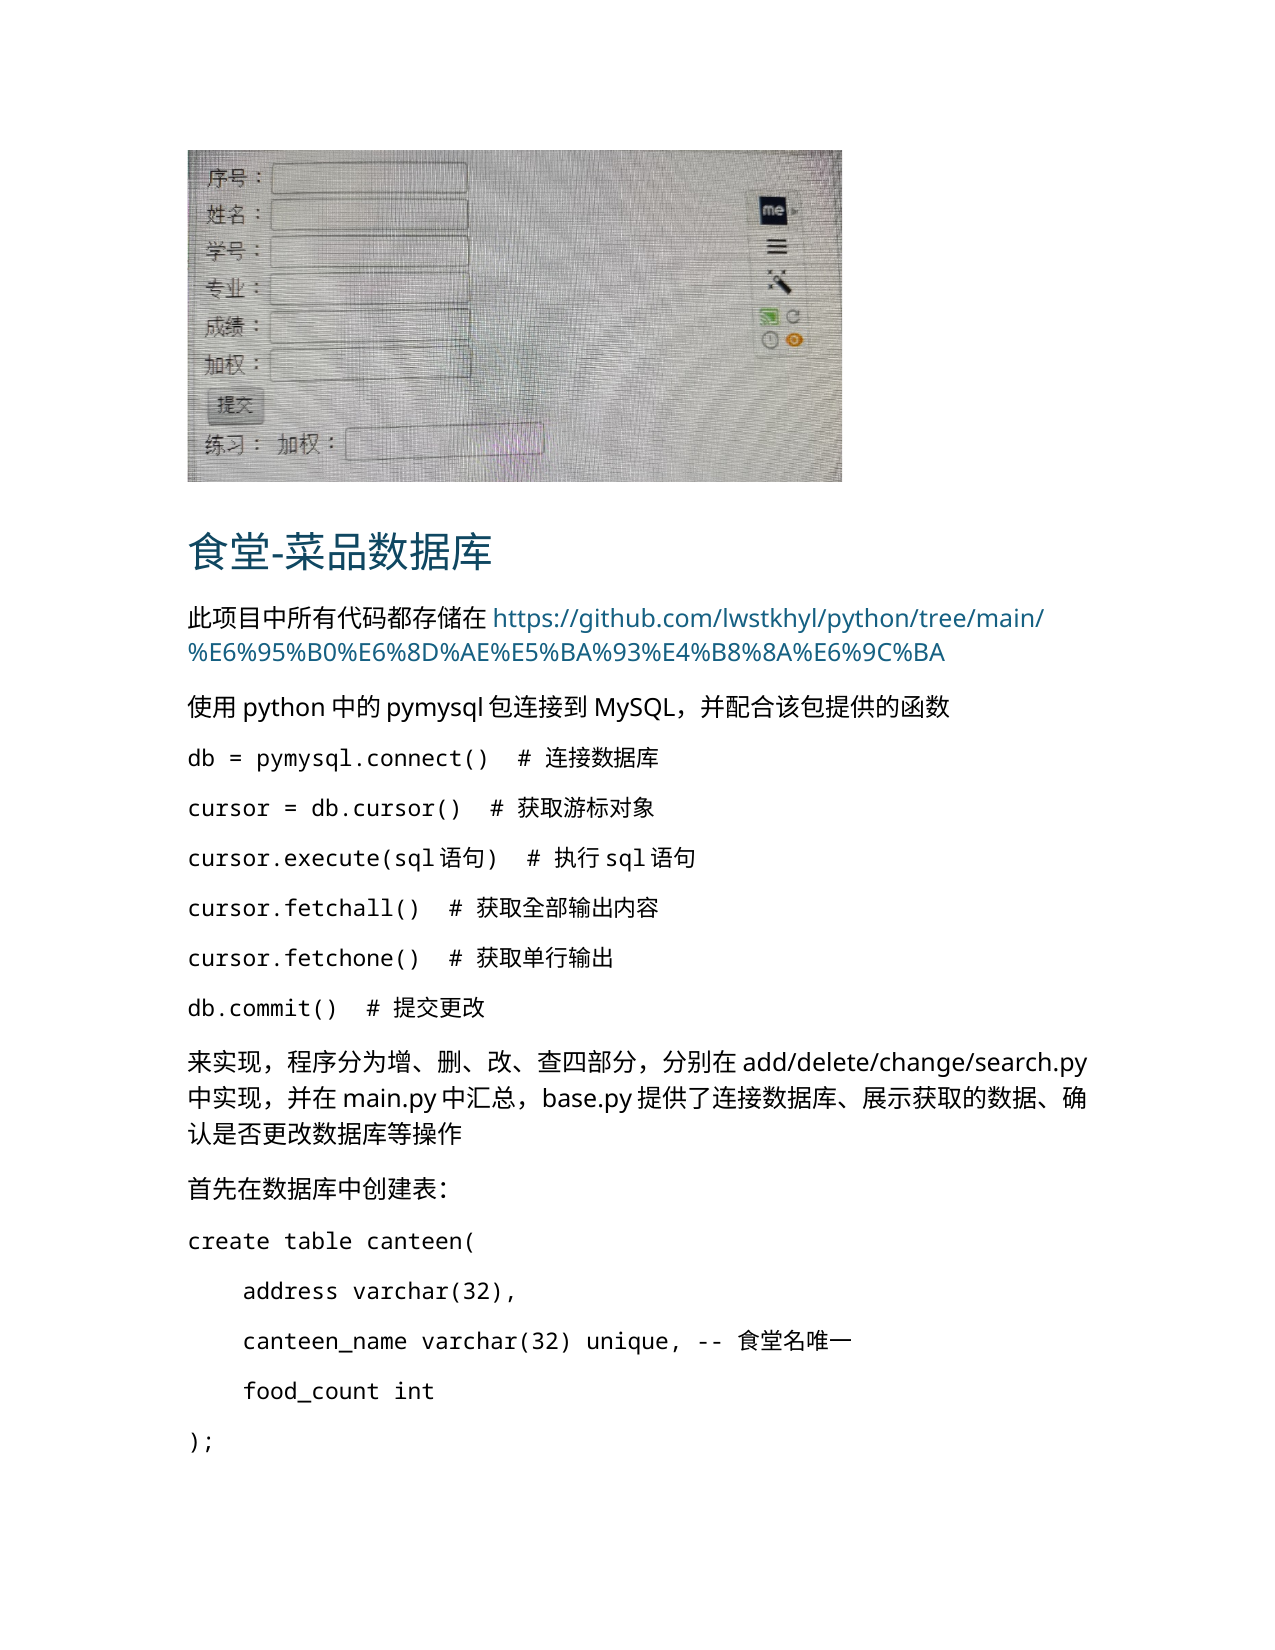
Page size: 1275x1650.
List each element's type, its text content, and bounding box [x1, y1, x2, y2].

text cursor.fetchone() # 获取单行输出 [187, 942, 1087, 973]
picture [187, 150, 843, 482]
text address varchar(32), [187, 1275, 1087, 1306]
text cursor = db.cursor() # 获取游标对象 [187, 792, 1087, 823]
text canteen_name varchar(32) unique, -- 食堂名唯一 [187, 1325, 1087, 1356]
text 使用python中的pymysql包连接到MySQL，并配合该包提供的函数 [187, 687, 1087, 723]
text db.commit() # 提交更改 [187, 992, 1087, 1023]
text 首先在数据库中创建表： [187, 1170, 1087, 1206]
text cursor.fetchall() # 获取全部输出内容 [187, 892, 1087, 923]
text 来实现，程序分为增、删、改、查四部分，分别在add/delete/change/search.py中实现，并在main.py中汇总，base.py提供了连接数据库、展示获取的数据、确认是否更改数据库等操作 [187, 1042, 1087, 1151]
text create table canteen( [187, 1225, 1087, 1256]
text 此项目中所有代码都存储在https://github.com/lwstkhyl/python/tree/main/%E6%95%B0%E6%8D%AE%E5%BA%93%E4%B8%8A%E6%9C%BA [187, 598, 1087, 668]
text ); [187, 1425, 1087, 1456]
text food_count int [187, 1375, 1087, 1406]
text cursor.execute(sql语句) # 执行sql语句 [187, 842, 1087, 873]
text db = pymysql.connect() # 连接数据库 [187, 742, 1087, 773]
subtitle 食堂-菜品数据库 [187, 519, 1087, 579]
